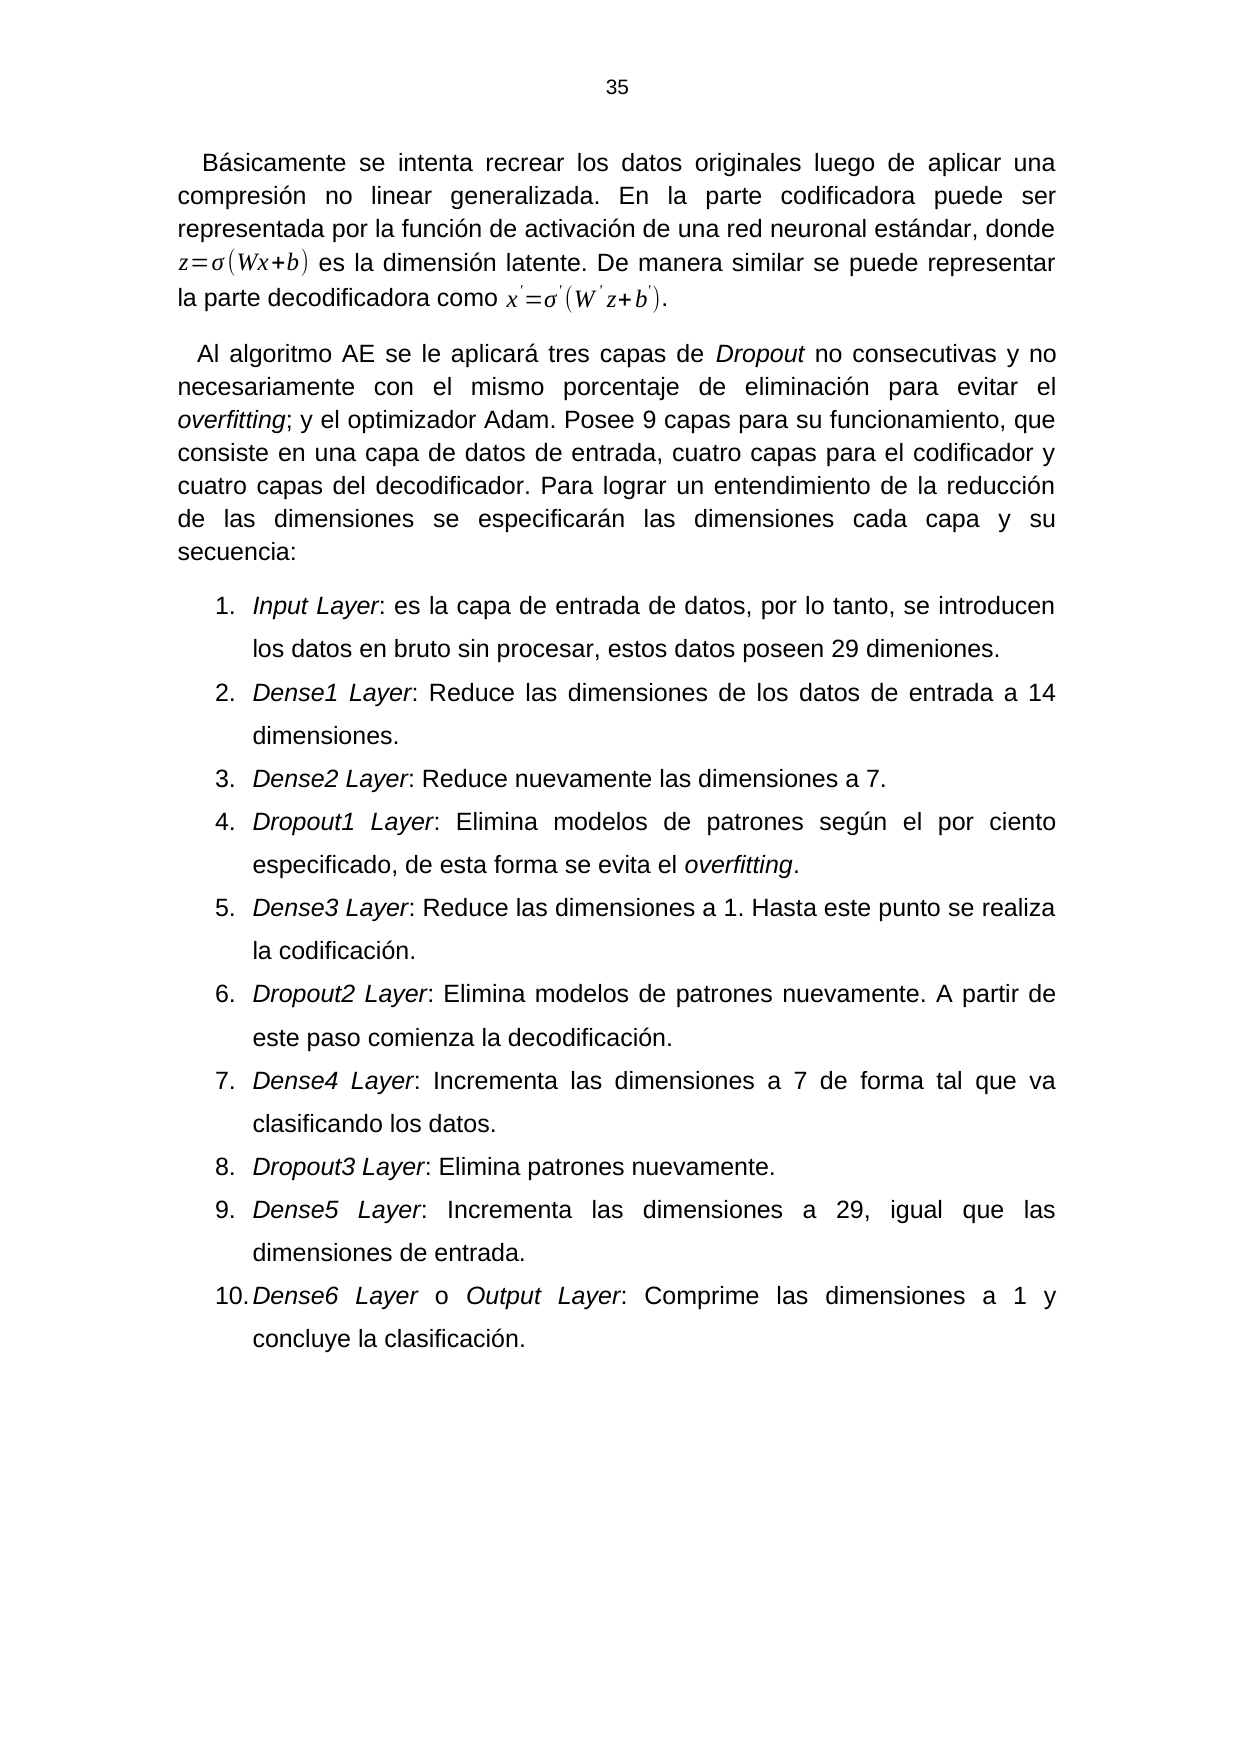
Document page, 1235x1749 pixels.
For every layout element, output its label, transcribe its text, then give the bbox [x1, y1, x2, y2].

list Dense5 Layer: Incrementa las dimensiones a 29, igual que las dimensiones de entrada. [215, 1195, 1057, 1267]
text Al algoritmo AE se le aplicará tres capas de Dropout no consecutivas y no necesariamente con el mismo porcentaje de eliminación para evitar el overfitting; y el optimizador Adam. Posee 9 capas para su funcionamiento, que consiste en una capa de datos de entrada, cuatro capas para el codificador y cuatro capas del decodificador. Para lograr un entendimiento de la reducción de las dimensiones se especificarán las dimensiones cada capa y su secuencia: [177, 339, 1057, 566]
list Input Layer: es la capa de entrada de datos, por lo tanto, se introducen los datos en bruto sin procesar, estos datos poseen 29 dimeniones. [215, 591, 1057, 663]
list Dropout1 Layer: Elimina modelos de patrones según el por ciento especificado, de esta forma se evita el overfitting. [215, 807, 1057, 879]
list Dense3 Layer: Reduce las dimensiones a 1. Hasta este punto se realiza la codificación. [215, 893, 1057, 965]
text Básicamente se intenta recrear los datos originales luego de aplicar una compresión no linear generalizada. En la parte codificadora puede ser representada por la función de activación de una red neuronal estándar, donde es la dimensión latente. De manera similar se puede representar la parte decodificadora como . [177, 148, 1057, 314]
list Dense4 Layer: Incrementa las dimensiones a 7 de forma tal que va clasificando los datos. [215, 1066, 1057, 1137]
list Dense6 Layer o Output Layer: Comprime las dimensiones a 1 y concluye la clasificación. [215, 1281, 1057, 1353]
list Dropout2 Layer: Elimina modelos de patrones nuevamente. A partir de este paso comienza la decodificación. [215, 979, 1057, 1051]
list Dropout3 Layer: Elimina patrones nuevamente. [215, 1152, 1057, 1181]
list Dense1 Layer: Reduce las dimensiones de los datos de entrada a 14 dimensiones. [215, 677, 1057, 749]
list Dense2 Layer: Reduce nuevamente las dimensiones a 7. [215, 764, 1057, 792]
